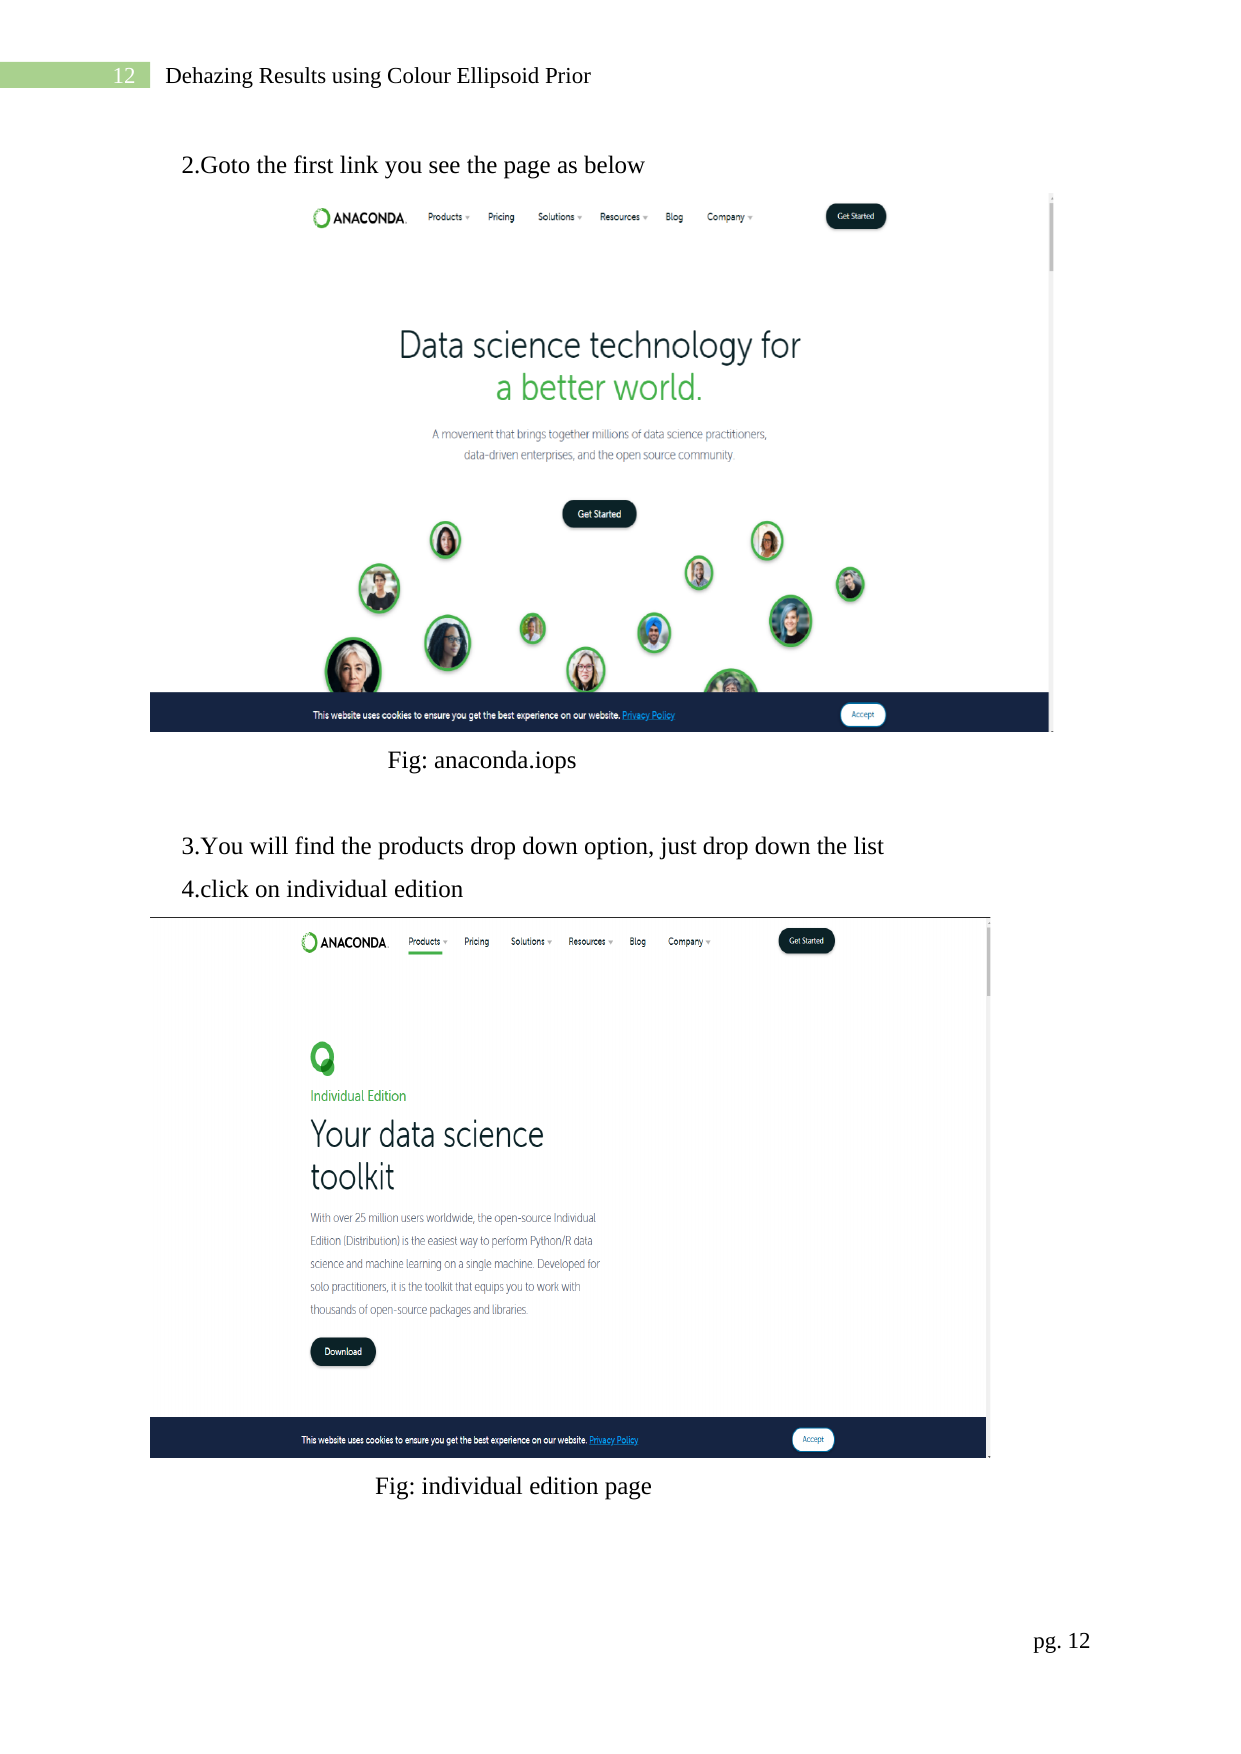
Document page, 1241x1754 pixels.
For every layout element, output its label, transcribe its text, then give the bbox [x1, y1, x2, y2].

picture [150, 193, 1054, 732]
picture [150, 917, 991, 1458]
text 3.You will find the products drop down option, just drop down the list [181, 831, 1044, 860]
text Fig: individual edition page [150, 1471, 1090, 1499]
text 2.Goto the first link you see the page as below [181, 150, 1044, 179]
text Fig: anaconda.iops [150, 745, 1090, 773]
text 4.click on individual edition [181, 874, 1044, 903]
